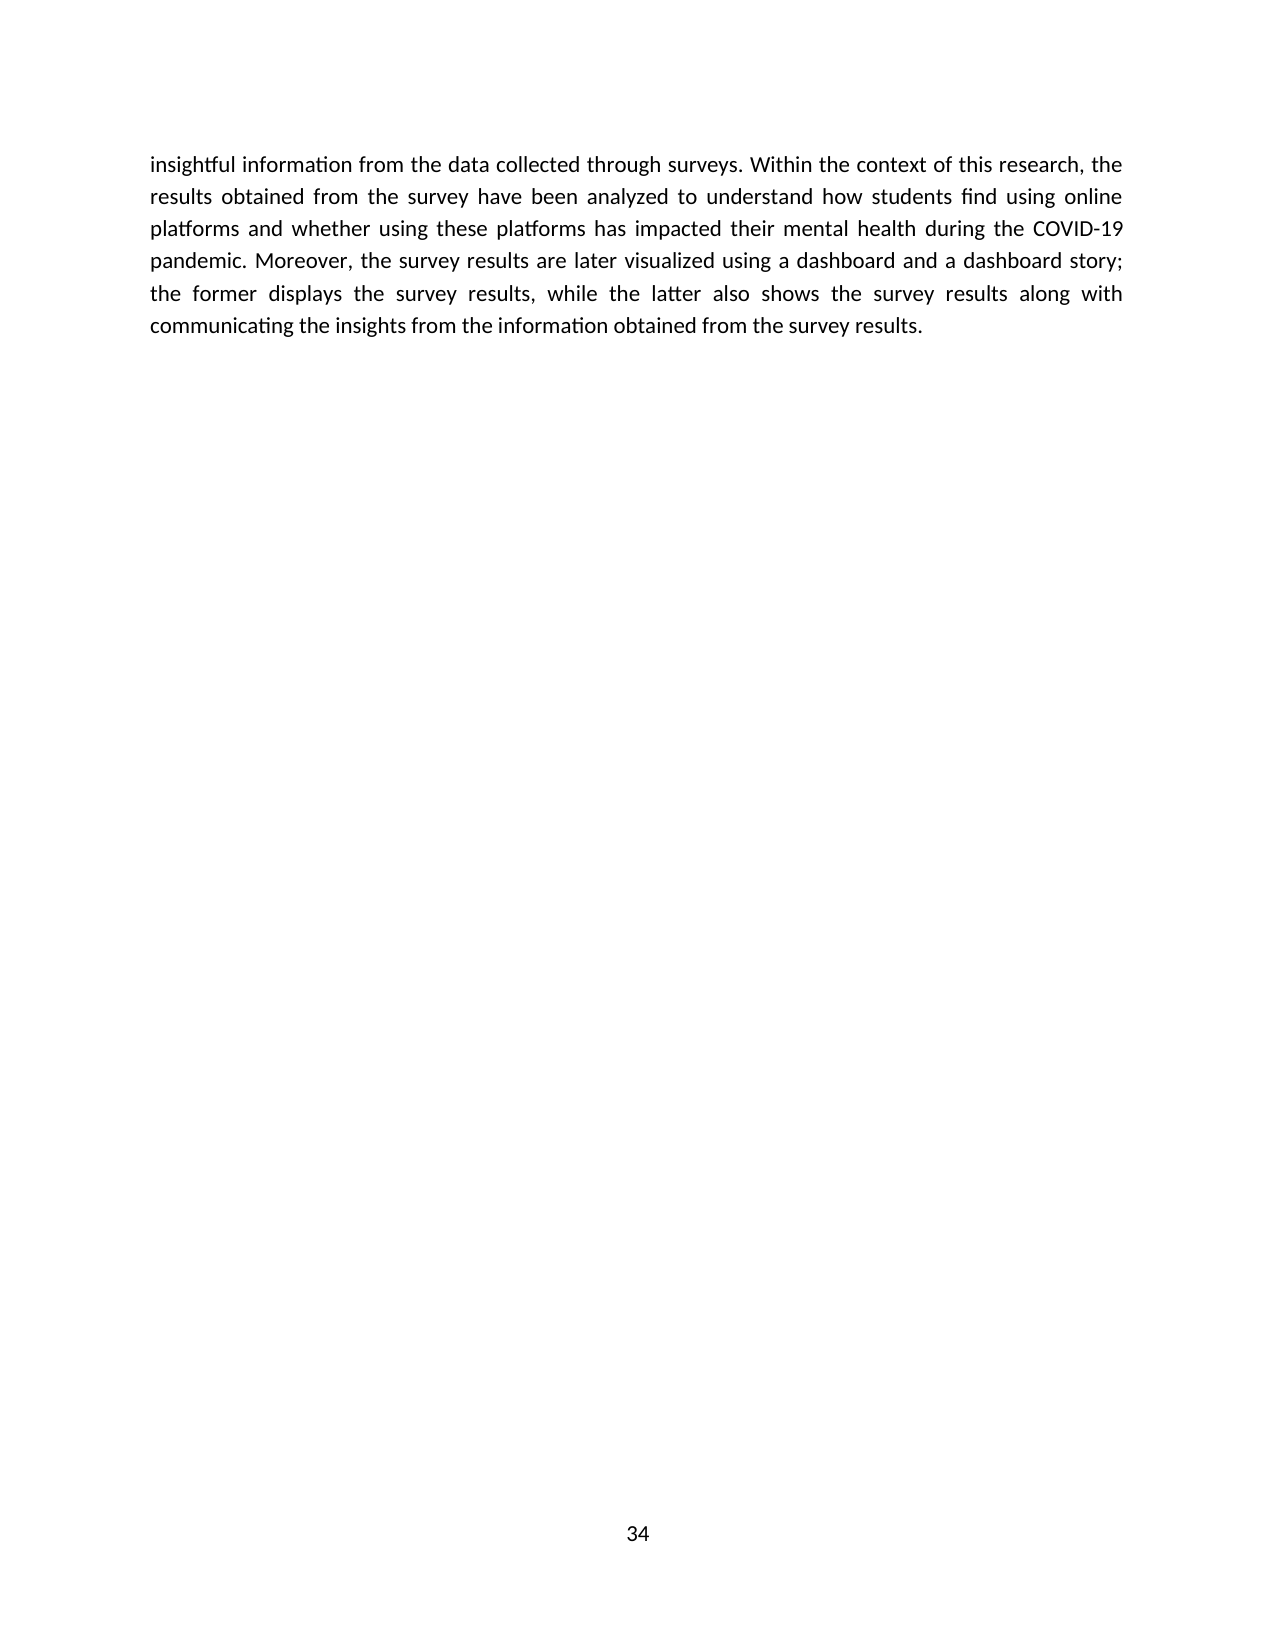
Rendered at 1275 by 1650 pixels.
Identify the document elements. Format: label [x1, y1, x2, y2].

text [150, 150, 1125, 339]
